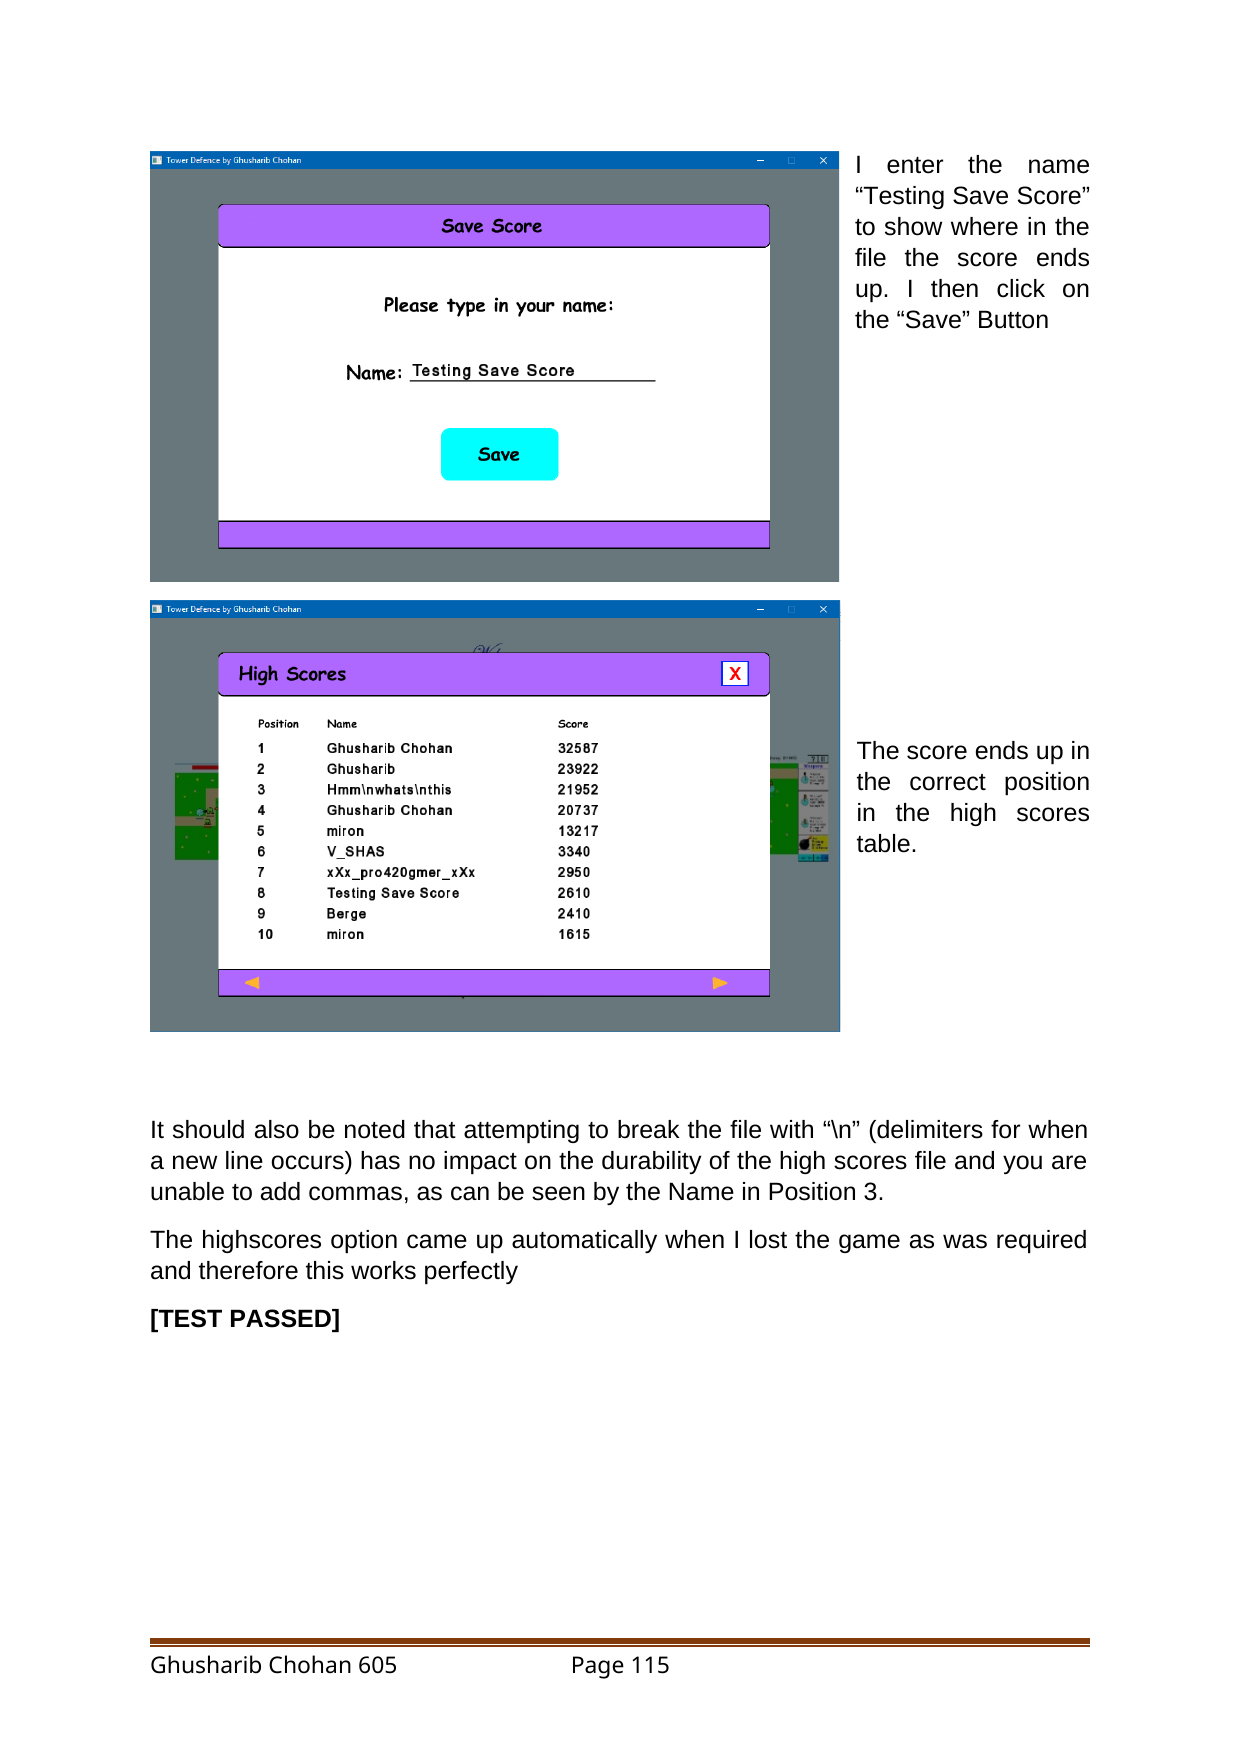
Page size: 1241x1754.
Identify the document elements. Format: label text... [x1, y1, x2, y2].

text [TEST PASSED] [150, 1304, 1090, 1333]
picture [150, 600, 841, 1032]
text The highscores option came up automatically when I lost the game as was required and therefore this works perfectly [150, 1225, 1090, 1285]
text The score ends up in the correct position in the high scores table. [841, 736, 1090, 858]
text I enter the name “Testing Save Score” to show where in the file the score ends up. I then click on the “Save” Button [150, 150, 1090, 334]
text It should also be noted that attempting to break the file with “\n” (delimiters for when a new line occurs) has no impact on the durability of the high scores file and you are unable to add commas, as can be seen by the Name in Position 3. [150, 1115, 1090, 1206]
picture [150, 151, 840, 582]
